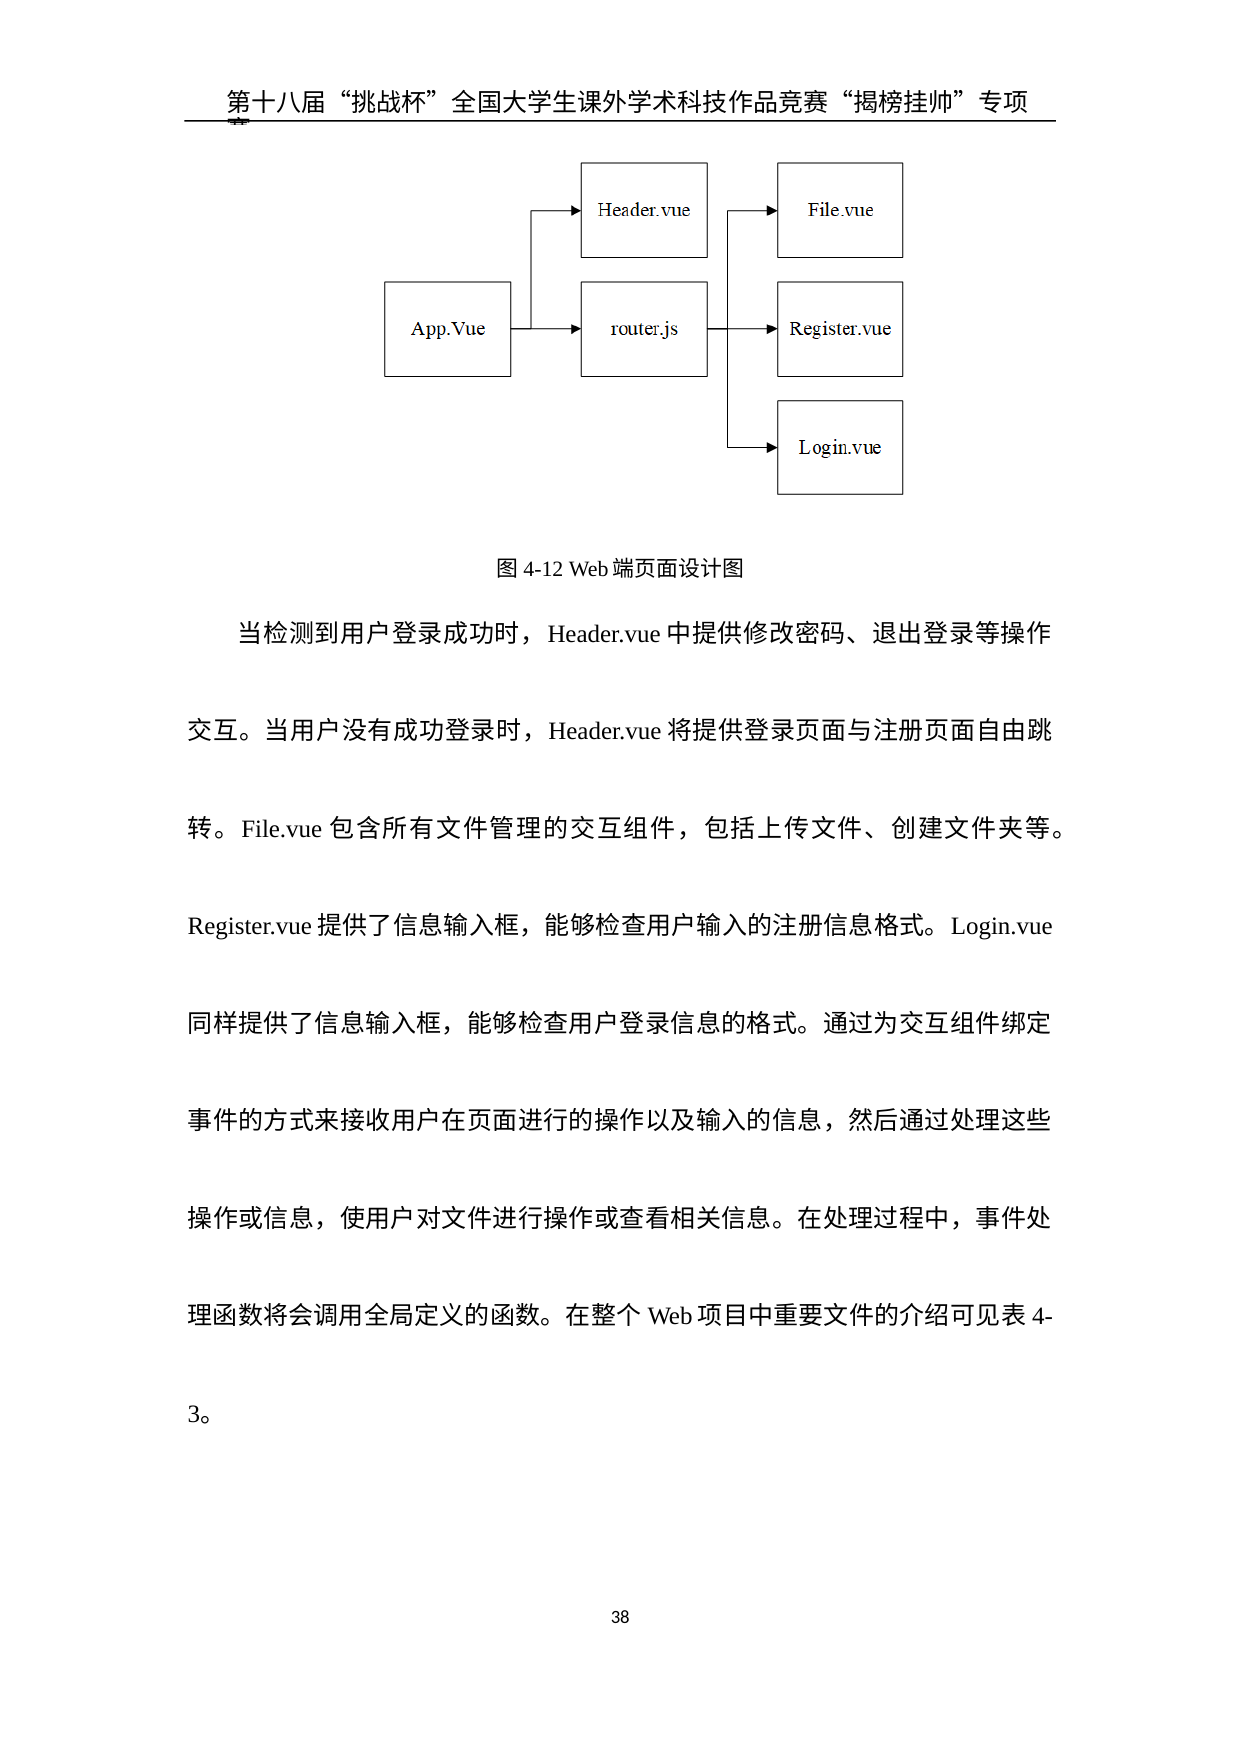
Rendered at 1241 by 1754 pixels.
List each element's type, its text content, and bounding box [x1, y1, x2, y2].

picture [383, 162, 907, 497]
text 当检测到用户登录成功时，Header.vue中提供修改密码、退出登录等操作交互。当用户没有成功登录时，Header.vue将提供登录页面与注册页面自由跳转。File.vue包含所有文件管理的交互组件，包括上传文件、创建文件夹等。Register.vue提供了信息输入框，能够检查用户输入的注册信息格式。Login.vue同样提供了信息输入框，能够检查用户登录信息的格式。通过为交互组件绑定事件的方式来接收用户在页面进行的操作以及输入的信息，然后通过处理这些操作或信息，使用户对文件进行操作或查看相关信息。在处理过程中，事件处理函数将会调用全局定义的函数。在整个Web项目中重要文件的介绍可见表 4-3。 [187, 599, 1053, 1444]
